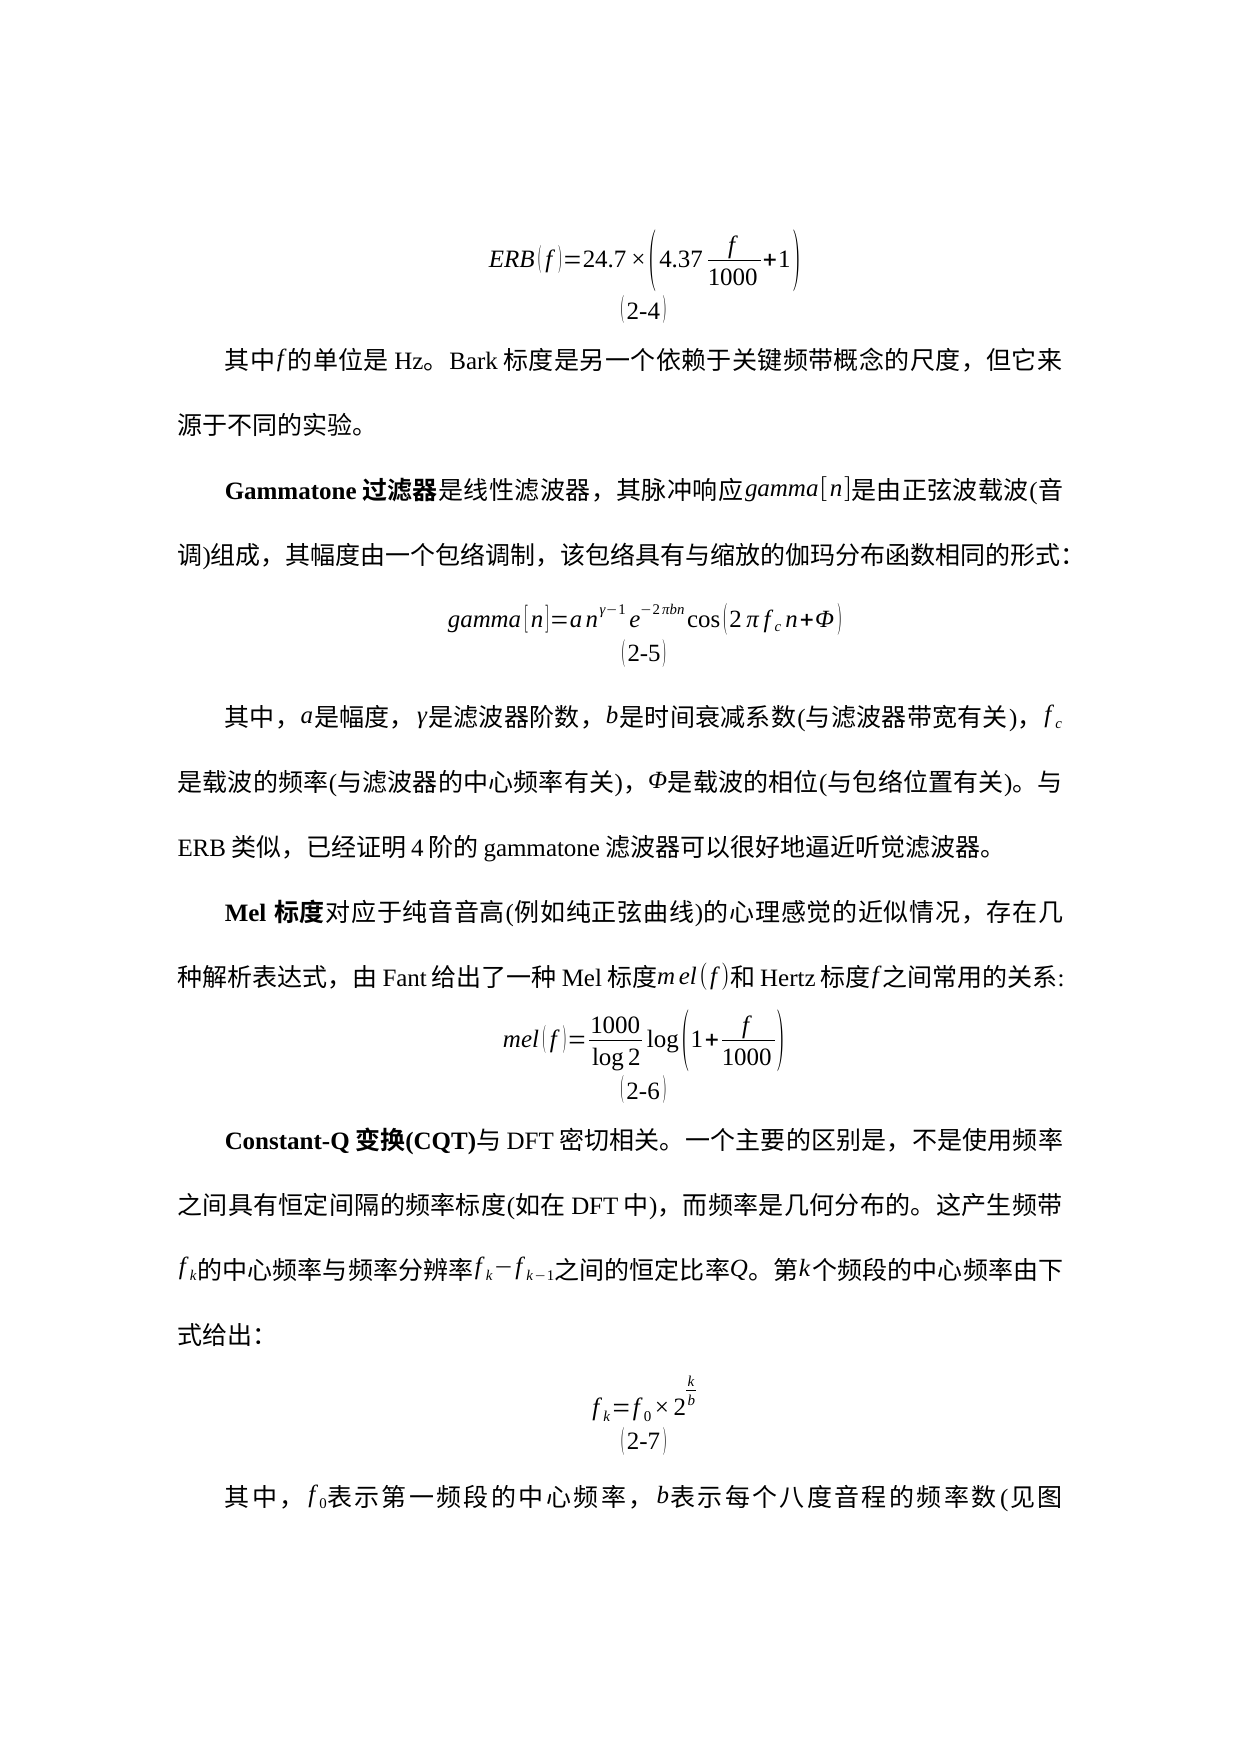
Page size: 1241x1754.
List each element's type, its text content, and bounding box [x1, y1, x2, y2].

text Constant-Q变换(CQT)与DFT密切相关。一个主要的区别是，不是使用频率之间具有恒定间隔的频率标度(如在DFT中)，而频率是几何分布的。这产生频带的中心频率与频率分辨率之间的恒定比率。第个频段的中心频率由下式给出： [177, 1106, 1063, 1366]
text 其中，是幅度，是滤波器阶数，是时间衰减系数(与滤波器带宽有关)，是载波的频率(与滤波器的中心频率有关)，是载波的相位(与包络位置有关)。与ERB类似，已经证明4阶的gammatone滤波器可以很好地逼近听觉滤波器。 [177, 683, 1063, 878]
text Mel 标度对应于纯音音高(例如纯正弦曲线)的心理感觉的近似情况，存在几种解析表达式，由Fant给出了一种Mel标度和Hertz标度之间常用的关系: [177, 878, 1063, 1008]
text 其中的单位是Hz。Bark标度是另一个依赖于关键频带概念的尺度，但它来源于不同的实验。 [177, 326, 1063, 456]
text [177, 1463, 1063, 1528]
text Gammatone过滤器是线性滤波器，其脉冲响应是由正弦波载波(音调)组成，其幅度由一个包络调制，该包络具有与缩放的伽玛分布函数相同的形式： [177, 456, 1063, 586]
